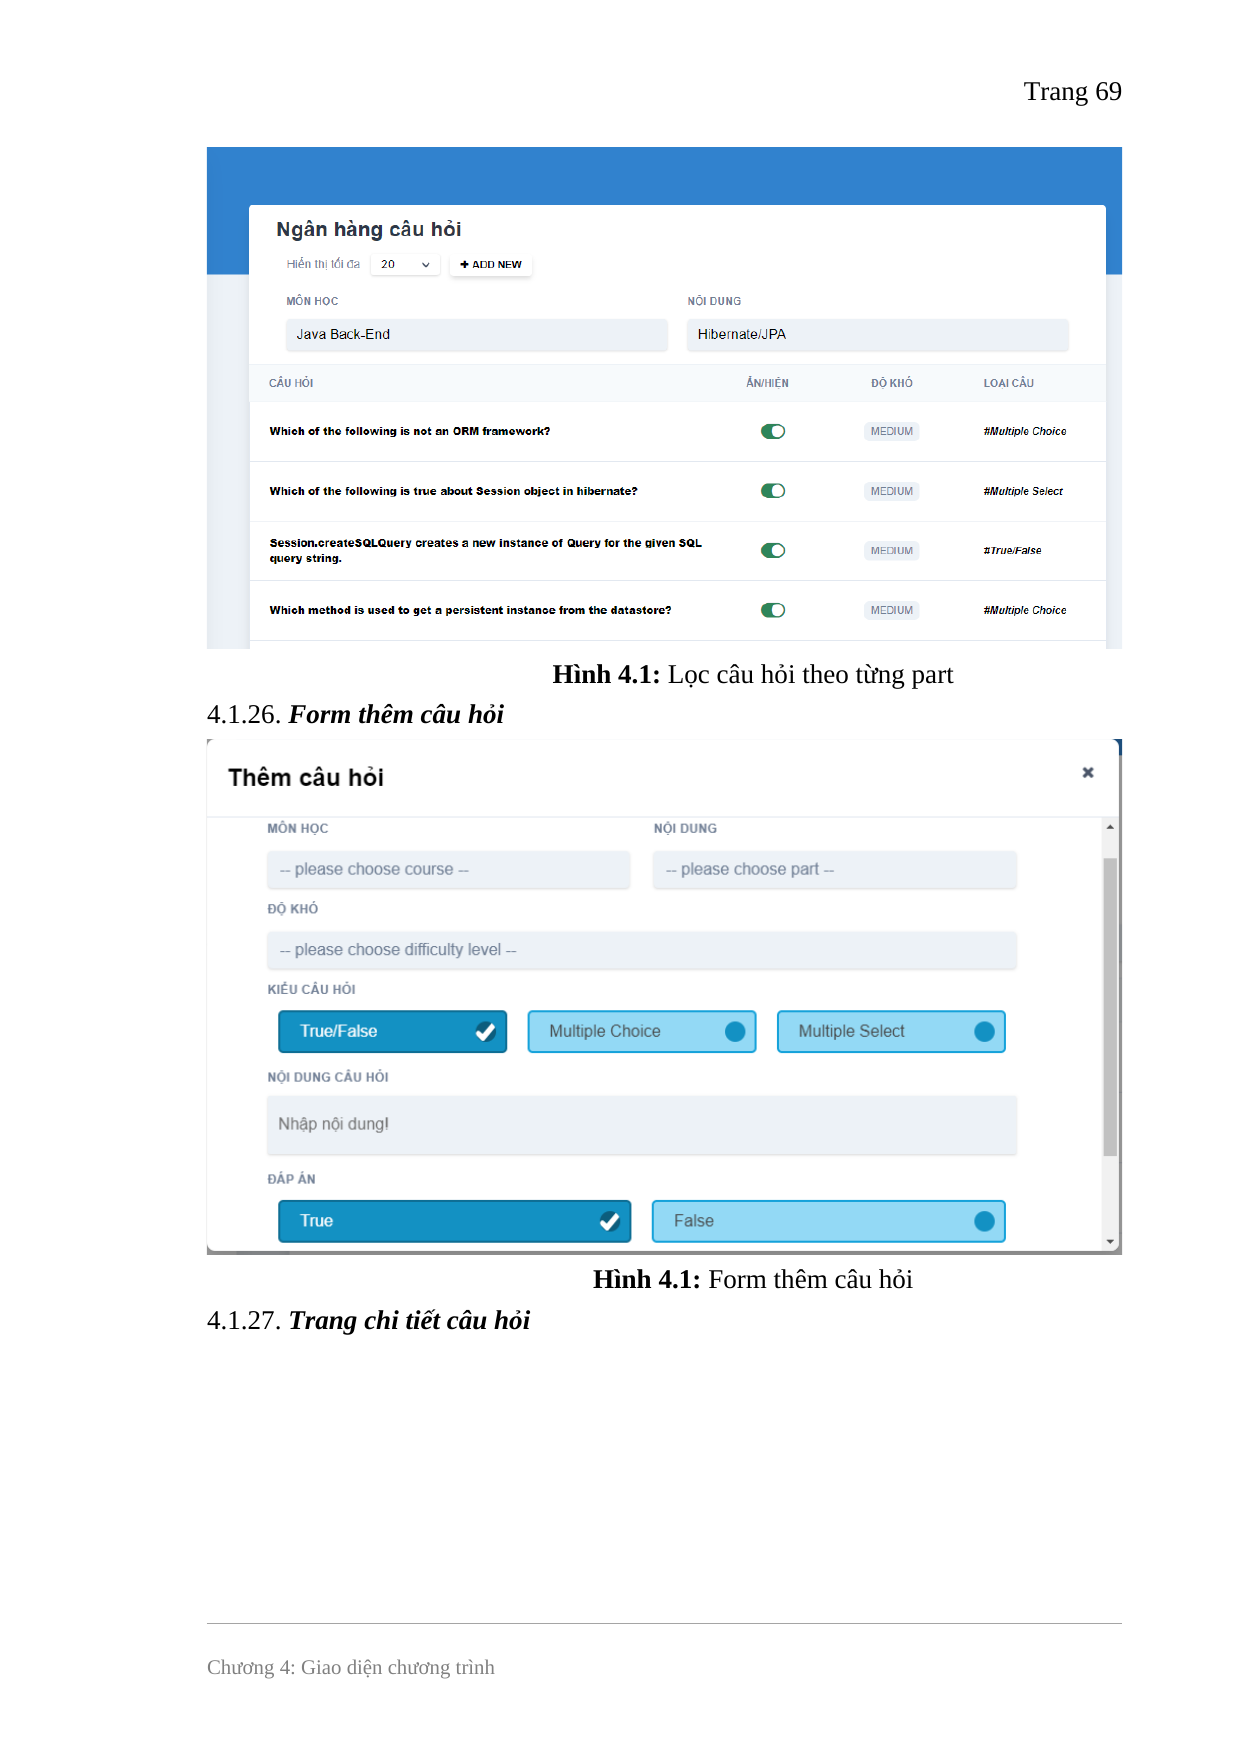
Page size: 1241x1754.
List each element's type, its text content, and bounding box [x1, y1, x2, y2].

text Trang chi tiết câu hỏi [207, 1304, 1122, 1335]
text Lọc câu hỏi theo từng part [384, 658, 1122, 689]
picture [206, 147, 1123, 649]
text Form thêm câu hỏi [207, 699, 1122, 730]
text Form thêm câu hỏi [384, 1263, 1122, 1294]
picture [206, 739, 1123, 1255]
